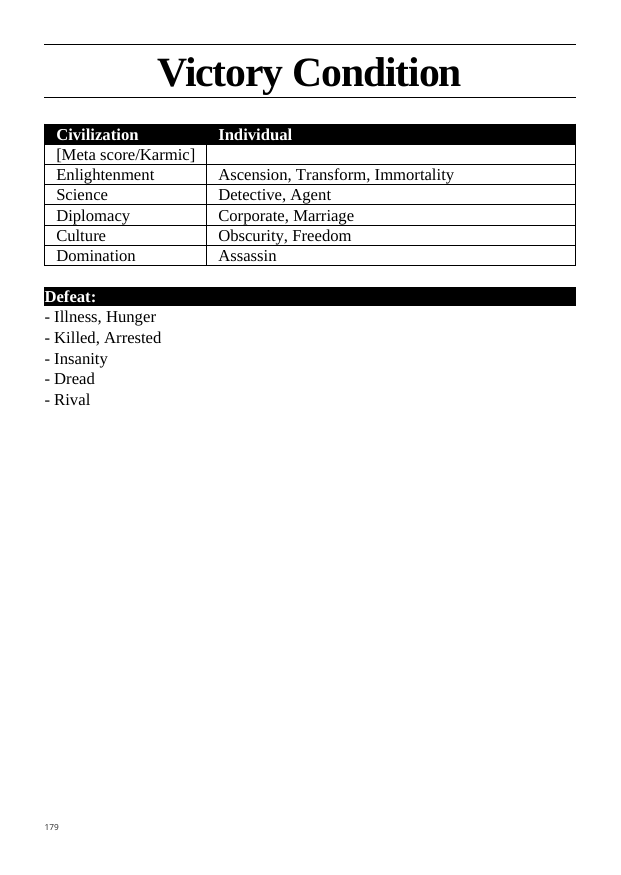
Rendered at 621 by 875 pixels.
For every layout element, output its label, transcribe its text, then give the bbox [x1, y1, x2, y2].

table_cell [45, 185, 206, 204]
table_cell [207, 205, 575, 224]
text - Killed, Arrested [44, 328, 576, 347]
text - Insanity [44, 348, 576, 368]
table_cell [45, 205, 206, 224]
text - Rival [44, 390, 576, 409]
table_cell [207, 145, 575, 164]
subtitle Defeat: [44, 287, 576, 306]
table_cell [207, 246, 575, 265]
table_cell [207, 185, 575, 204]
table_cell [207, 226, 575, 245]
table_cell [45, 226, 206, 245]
text - Illness, Hunger [44, 307, 576, 326]
text - Dread [44, 369, 576, 388]
subtitle Victory Condition [44, 45, 576, 97]
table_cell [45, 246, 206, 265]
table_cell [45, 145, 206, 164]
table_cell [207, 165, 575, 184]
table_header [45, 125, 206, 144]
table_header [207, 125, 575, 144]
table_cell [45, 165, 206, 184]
